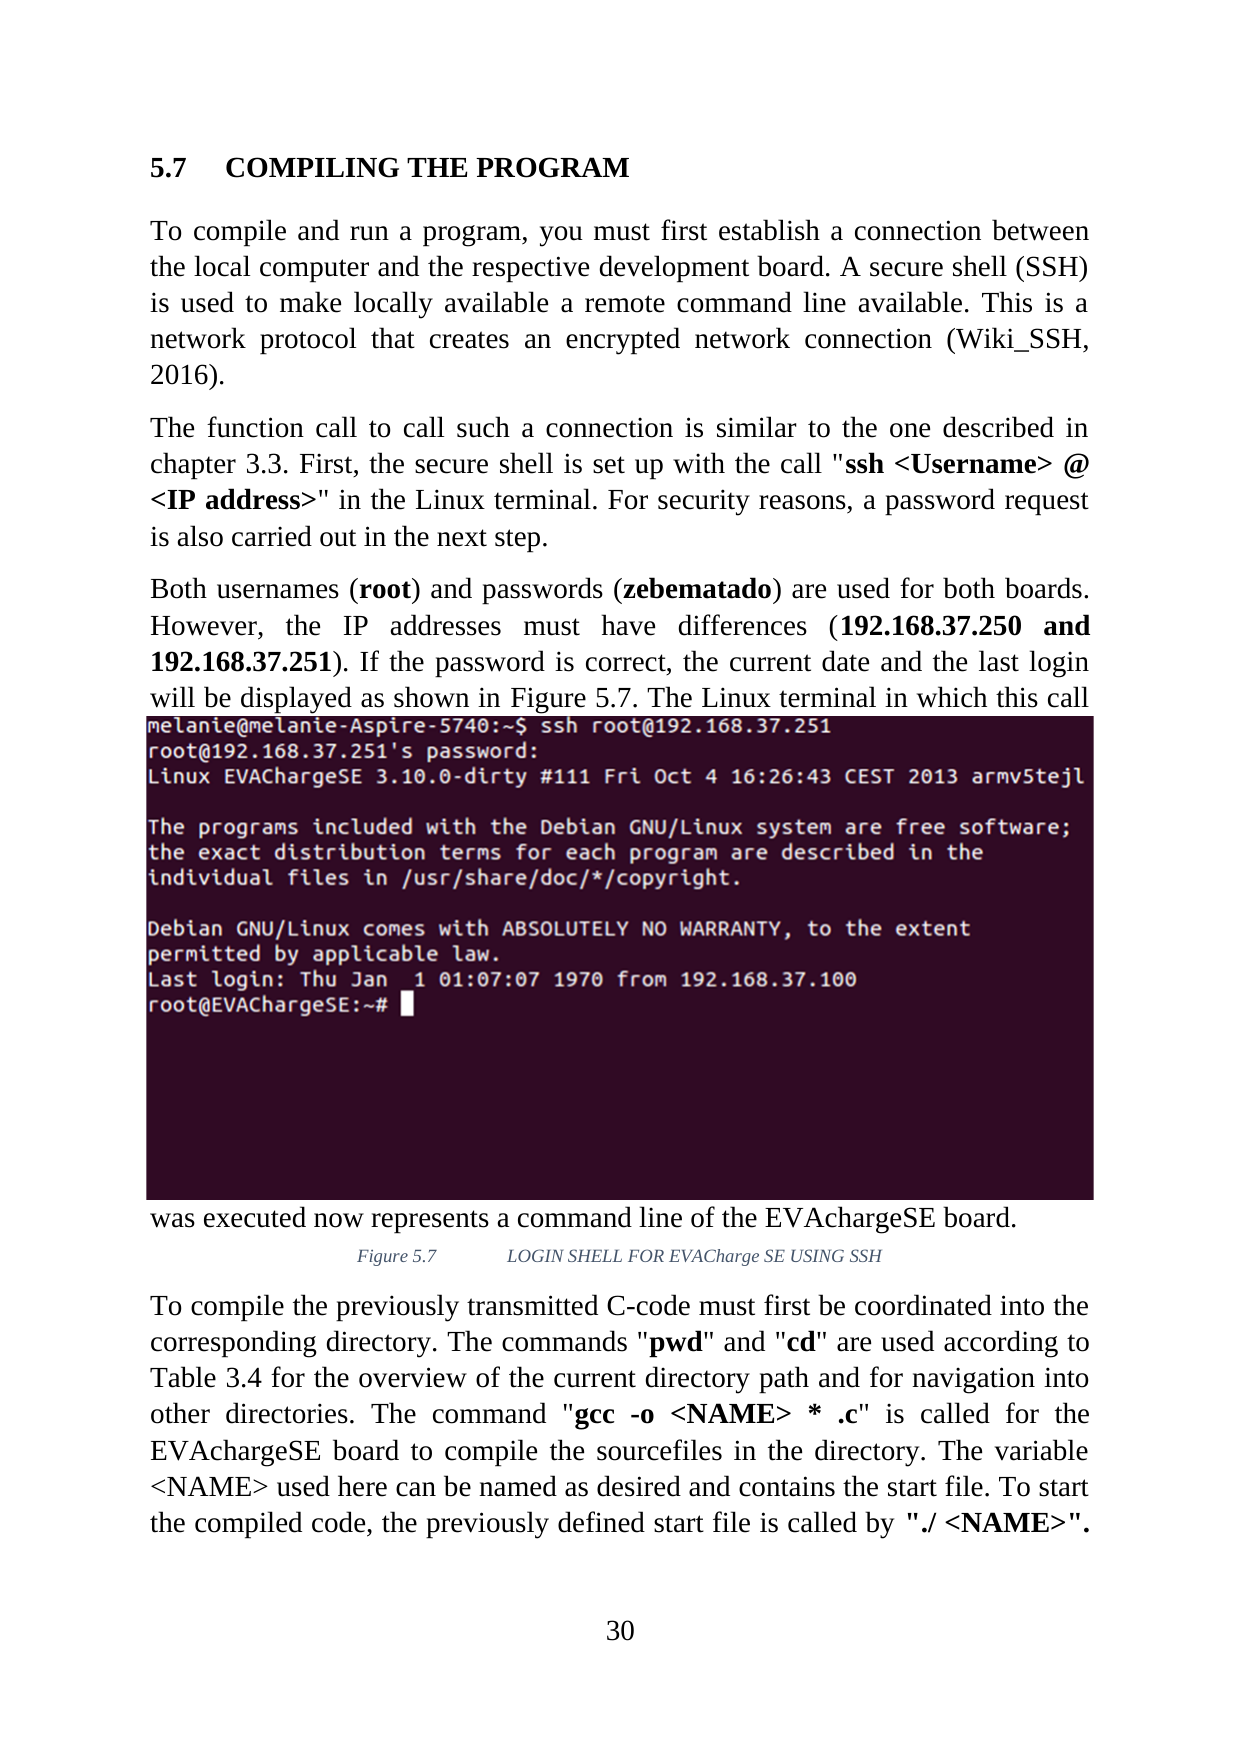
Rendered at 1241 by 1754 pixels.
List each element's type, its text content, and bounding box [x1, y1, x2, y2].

text Both usernames (root) and passwords (zebematado) are used for both boards. However, the IP addresses must have differences (192.168.37.250 and 192.168.37.251). If the password is correct, the current date and the last login will be displayed as shown in Figure 5.7. The Linux terminal in which this call was executed now represents a command line of the EVAchargeSE board. [150, 571, 1090, 716]
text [150, 1267, 1090, 1538]
picture [146, 716, 1094, 1200]
text The function call to call such a connection is similar to the one described in chapter 3.3. First, the secure shell is set up with the call "ssh <Username> @ <IP address>" in the Linux terminal. For security reasons, a password request is also carried out in the next step. [150, 410, 1090, 552]
subtitle COMPILING THE PROGRAM [150, 150, 1090, 183]
text To compile and run a program, you must first establish a connection between the local computer and the respective development board. A secure shell (SSH) is used to make locally available a remote command line available. This is a network protocol that creates an encrypted network connection (Wiki_SSH, 2016). [150, 213, 1090, 391]
text Both usernames (root) and passwords (zebematado) are used for both boards. However, the IP addresses must have differences (192.168.37.250 and 192.168.37.251). If the password is correct, the current date and the last login will be displayed as shown in Figure 5.7. The Linux terminal in which this call was executed now represents a command line of the EVAchargeSE board. [150, 1200, 1090, 1233]
